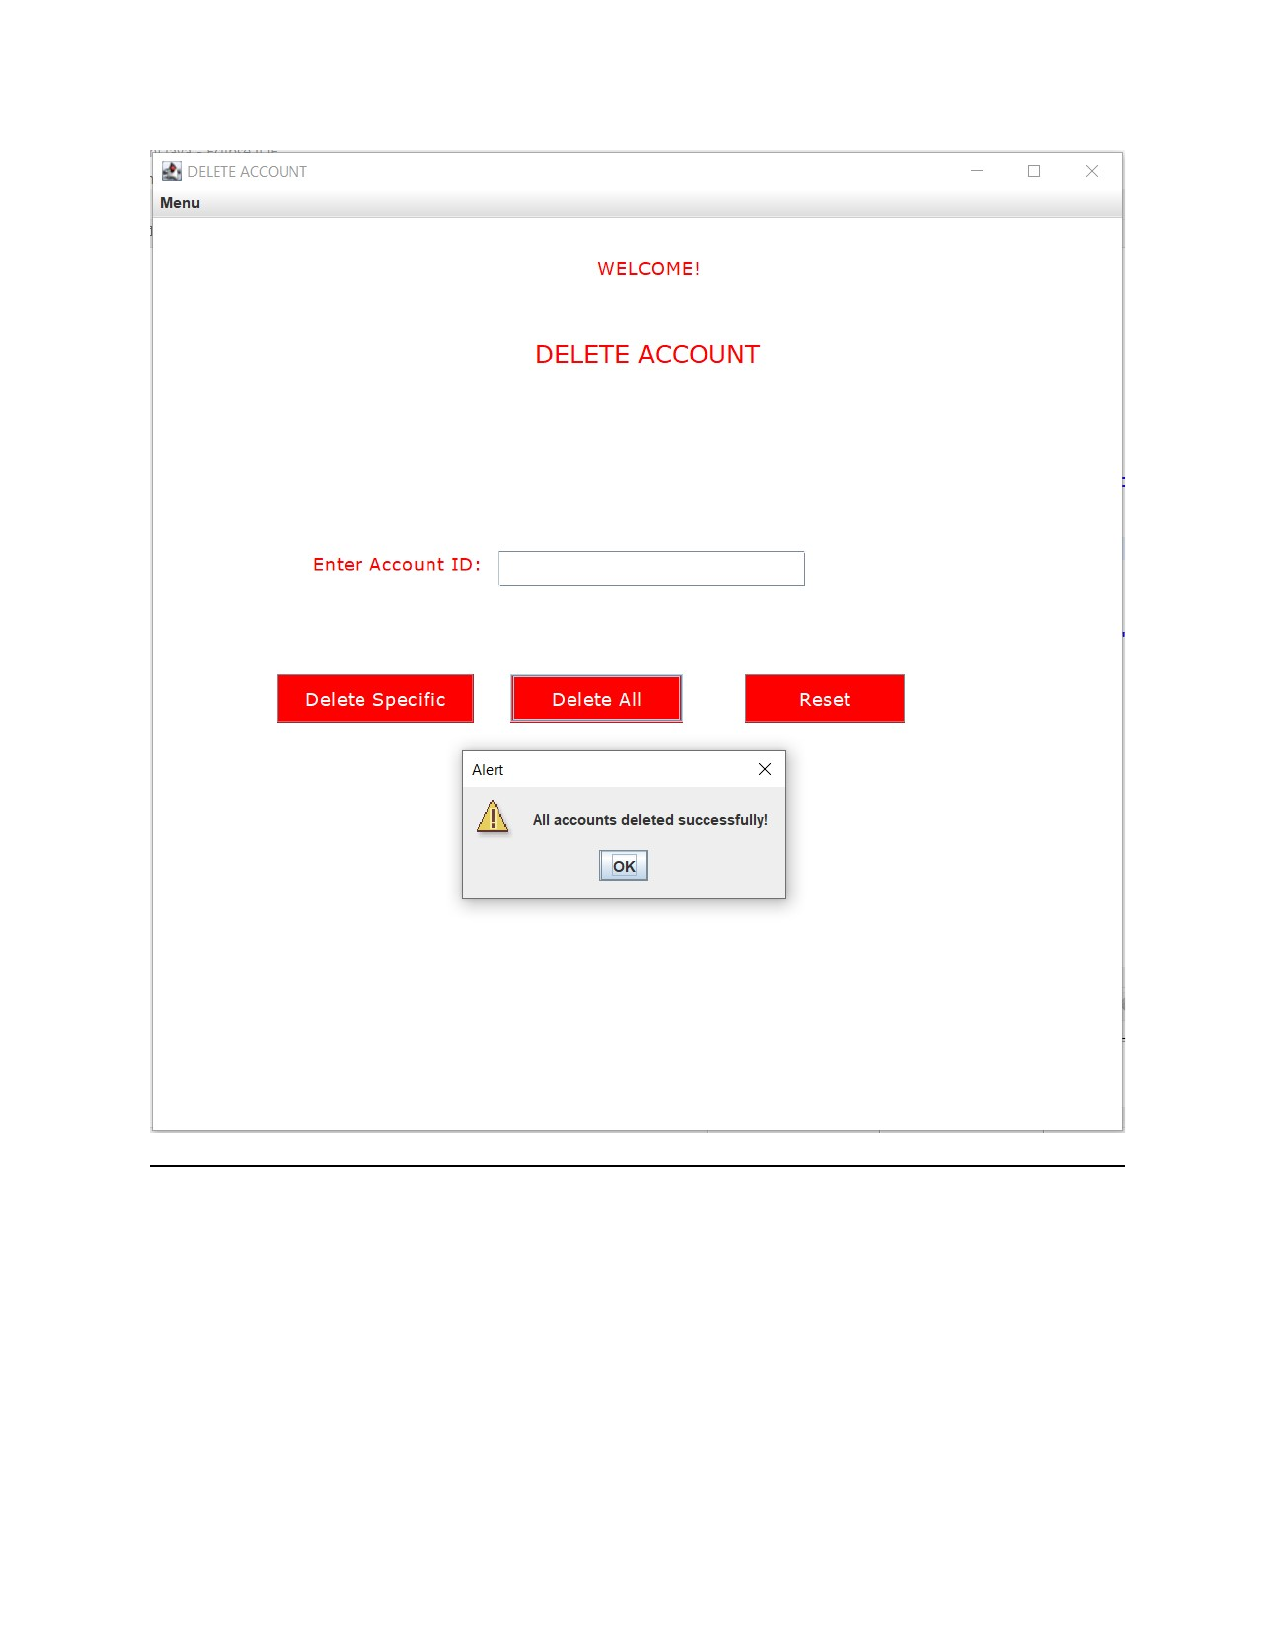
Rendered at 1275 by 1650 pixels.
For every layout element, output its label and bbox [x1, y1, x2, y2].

picture [150, 150, 1125, 1133]
